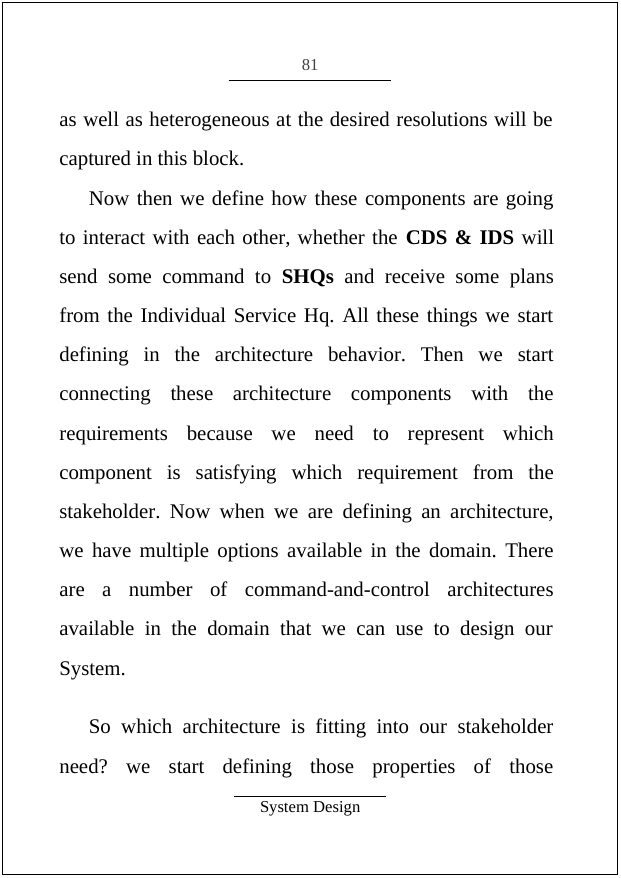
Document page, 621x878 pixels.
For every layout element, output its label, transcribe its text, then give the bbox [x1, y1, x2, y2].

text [59, 107, 554, 170]
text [59, 714, 554, 778]
text Now then we define how these components are going to interact with each other, whether the CDS & IDS will send some command to SHQs and receive some plans from the Individual Service Hq. All these things we start defining in the architecture behavior. Then we start connecting these architecture components with the requirements because we need to represent which component is satisfying which requirement from the stakeholder. Now when we are defining an architecture, we have multiple options available in the domain. There are a number of command-and-control architectures available in the domain that we can use to design our System. [59, 186, 554, 679]
